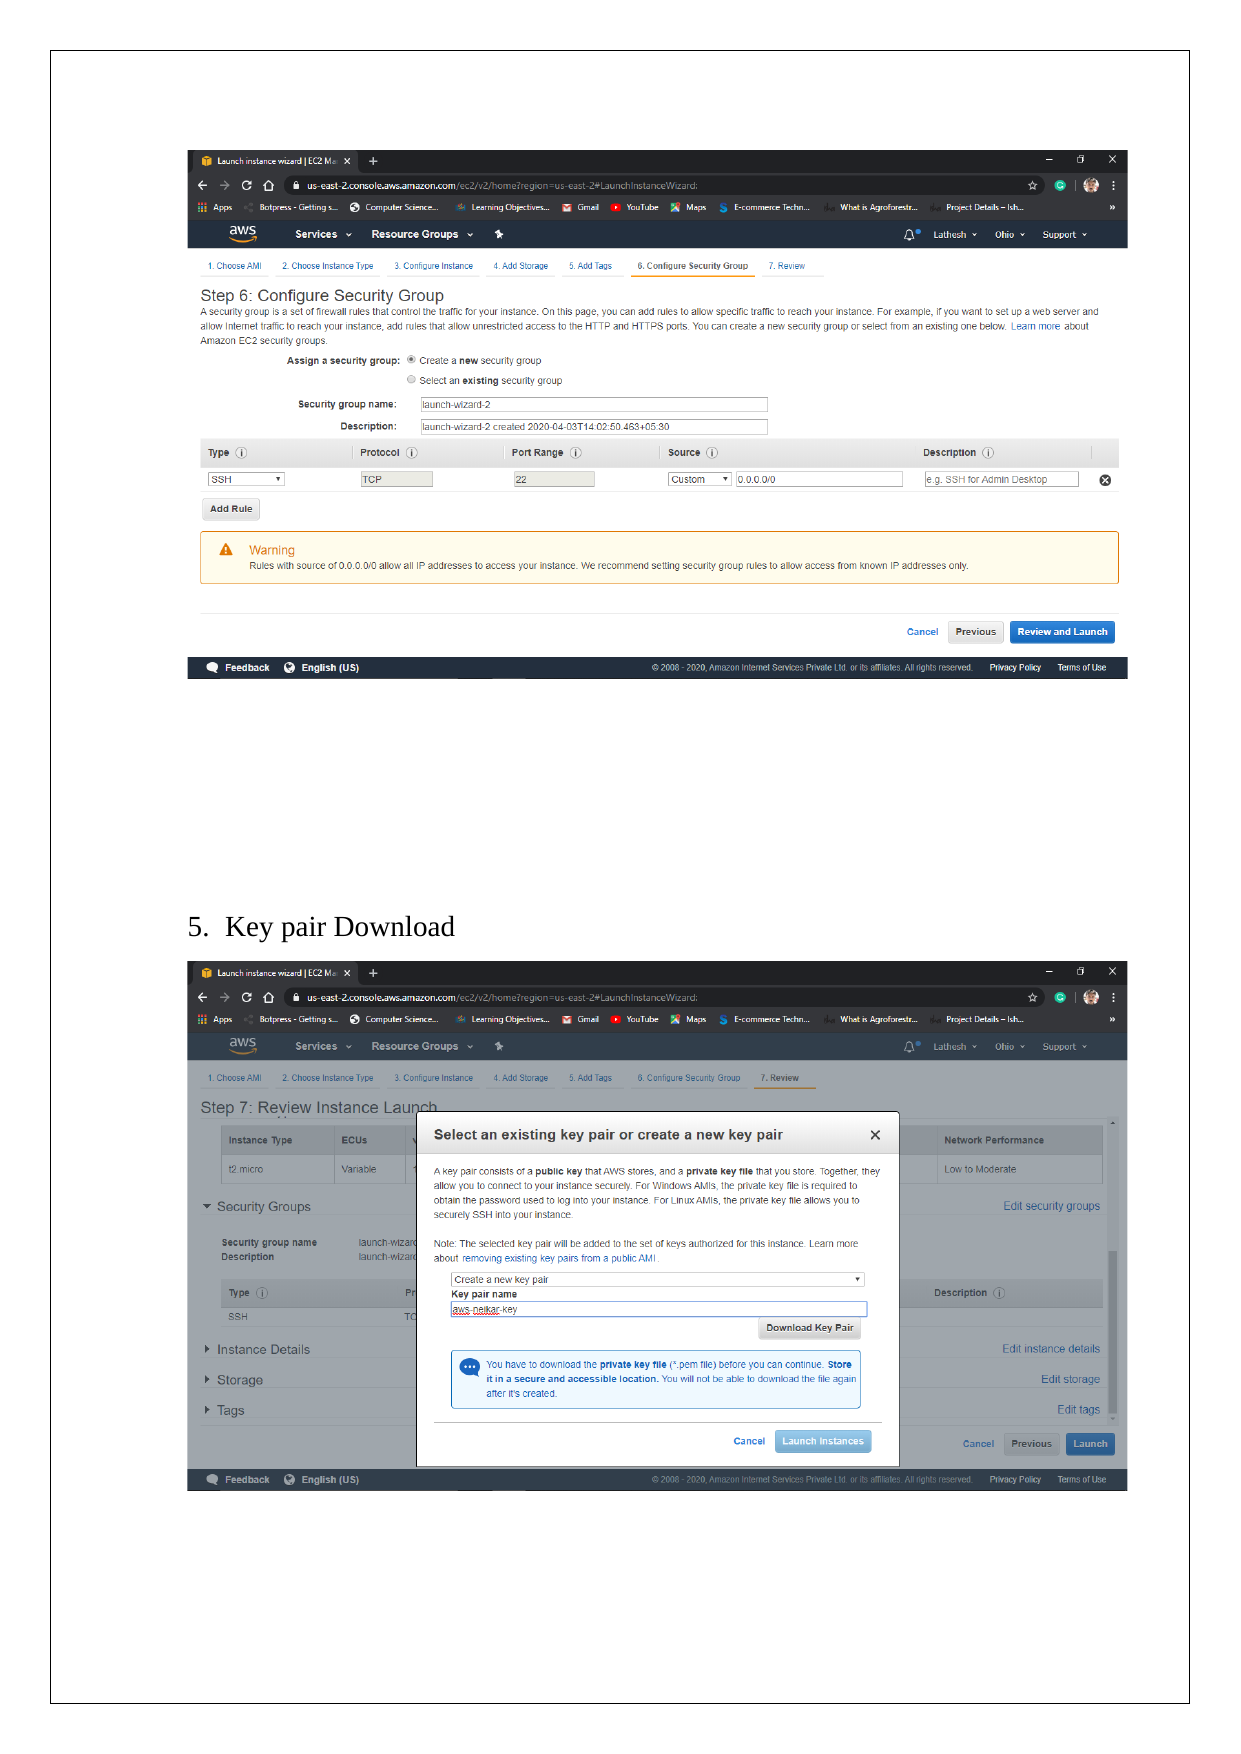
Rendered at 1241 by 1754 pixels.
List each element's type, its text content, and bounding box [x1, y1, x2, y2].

list Key pair Download [187, 909, 1090, 942]
picture [187, 961, 1128, 1491]
picture [187, 150, 1128, 679]
